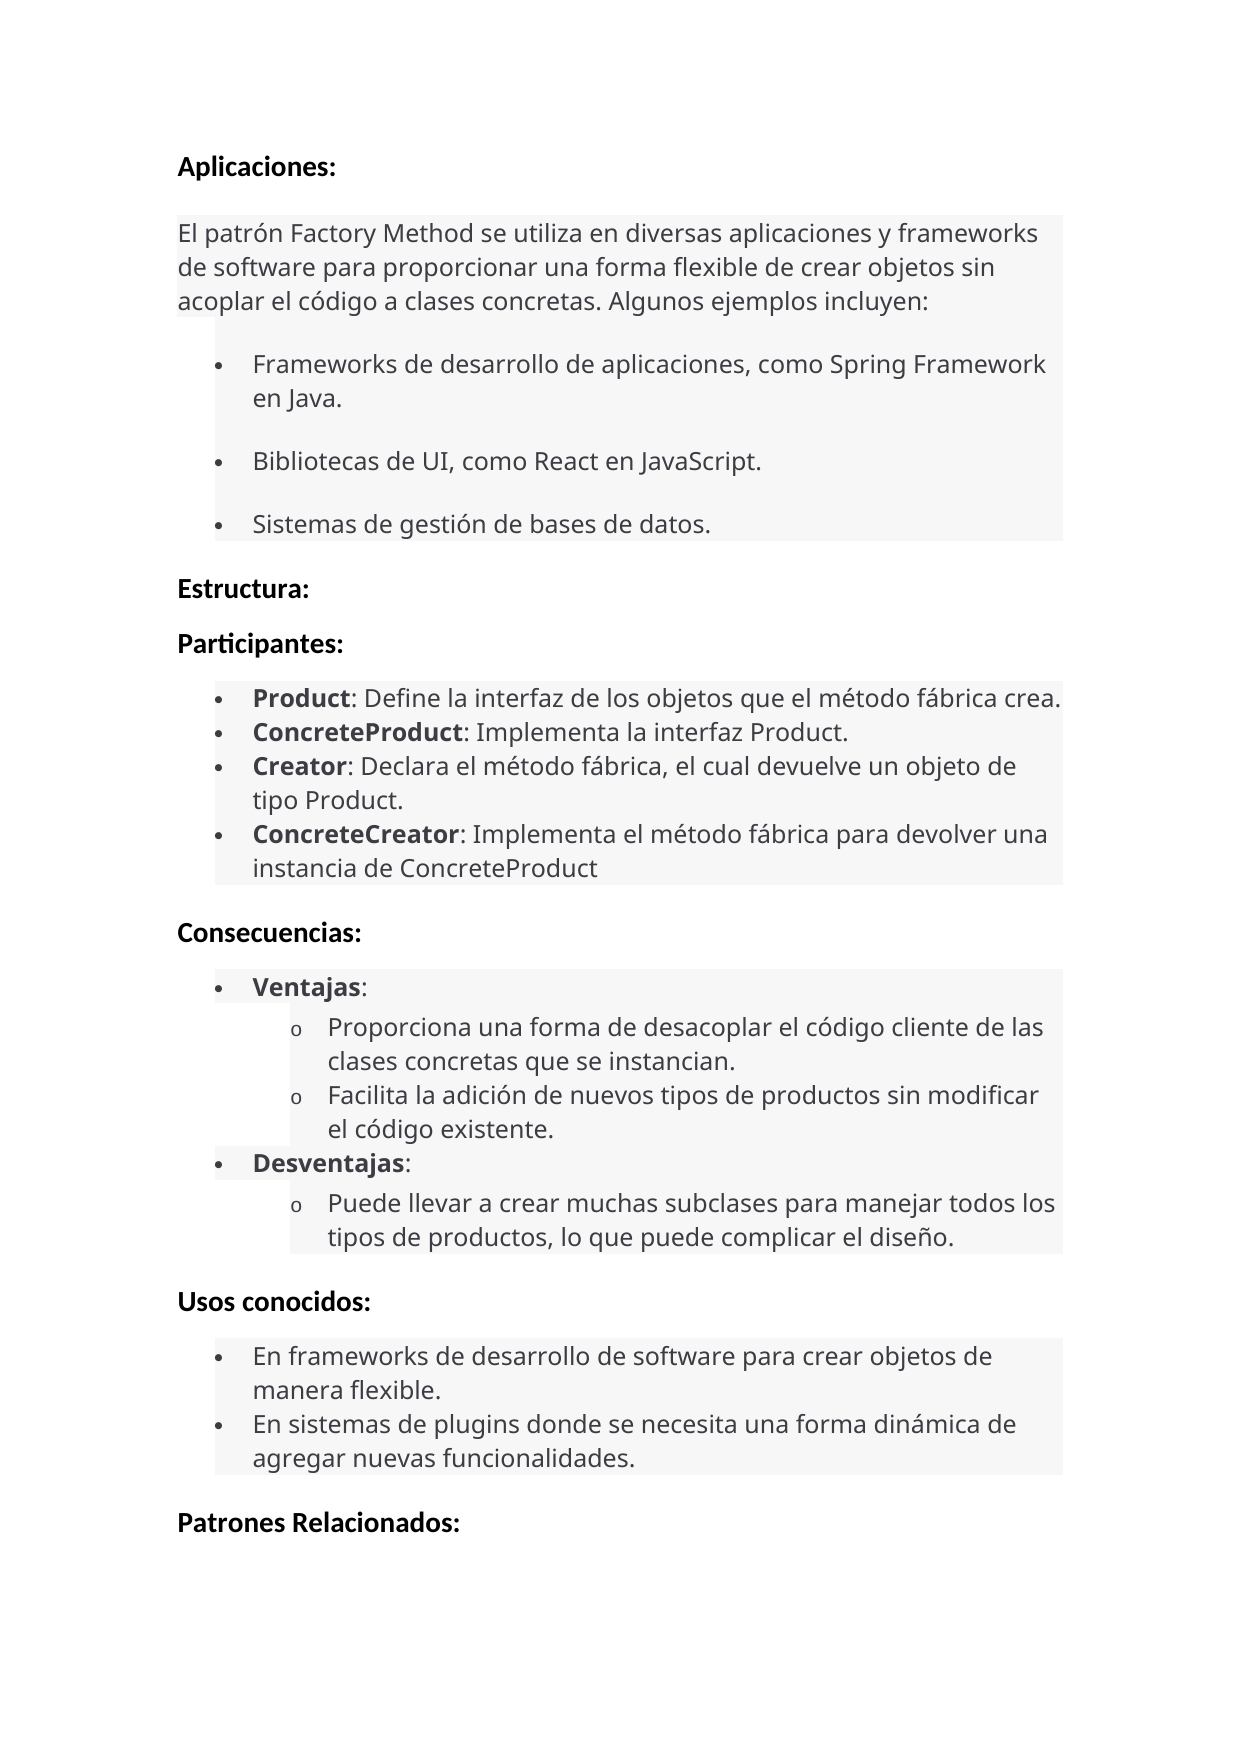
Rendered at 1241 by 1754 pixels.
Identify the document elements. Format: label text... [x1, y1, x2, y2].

list En sistemas de plugins donde se necesita una forma dinámica de agregar nuevas funcionalidades. [215, 1407, 1063, 1475]
list Bibliotecas de UI, como React en JavaScript. [215, 444, 1063, 478]
list Ventajas: [215, 969, 1063, 1003]
text Consecuencias: [177, 914, 1063, 950]
list Puede llevar a crear muchas subclases para manejar todos los tipos de productos, lo que puede complicar el diseño. [290, 1186, 1063, 1254]
text Aplicaciones: [177, 148, 1063, 183]
list Desventajas: [215, 1146, 1063, 1180]
list ConcreteProduct: Implementa la interfaz Product. [215, 714, 1063, 749]
text El patrón Factory Method se utiliza en diversas aplicaciones y frameworks de software para proporcionar una forma flexible de crear objetos sin acoplar el código a clases concretas. Algunos ejemplos incluyen: [177, 215, 1063, 317]
text Estructura: [177, 570, 1063, 606]
text Usos conocidos: [177, 1283, 1063, 1319]
list Frameworks de desarrollo de aplicaciones, como Spring Framework en Java. [215, 347, 1063, 415]
list Product: Define la interfaz de los objetos que el método fábrica crea. [215, 681, 1063, 714]
list Proporciona una forma de desacoplar el código cliente de las clases concretas que se instancian. [290, 1009, 1063, 1078]
text Patrones Relacionados: [177, 1504, 1063, 1539]
list En frameworks de desarrollo de software para crear objetos de manera flexible. [215, 1338, 1063, 1407]
list Facilita la adición de nuevos tipos de productos sin modificar el código existente. [290, 1078, 1063, 1146]
list Sistemas de gestión de bases de datos. [215, 507, 1063, 541]
text Participantes: [177, 625, 1063, 661]
list ConcreteCreator: Implementa el método fábrica para devolver una instancia de ConcreteProduct [215, 817, 1063, 885]
list Creator: Declara el método fábrica, el cual devuelve un objeto de tipo Product. [215, 749, 1063, 817]
